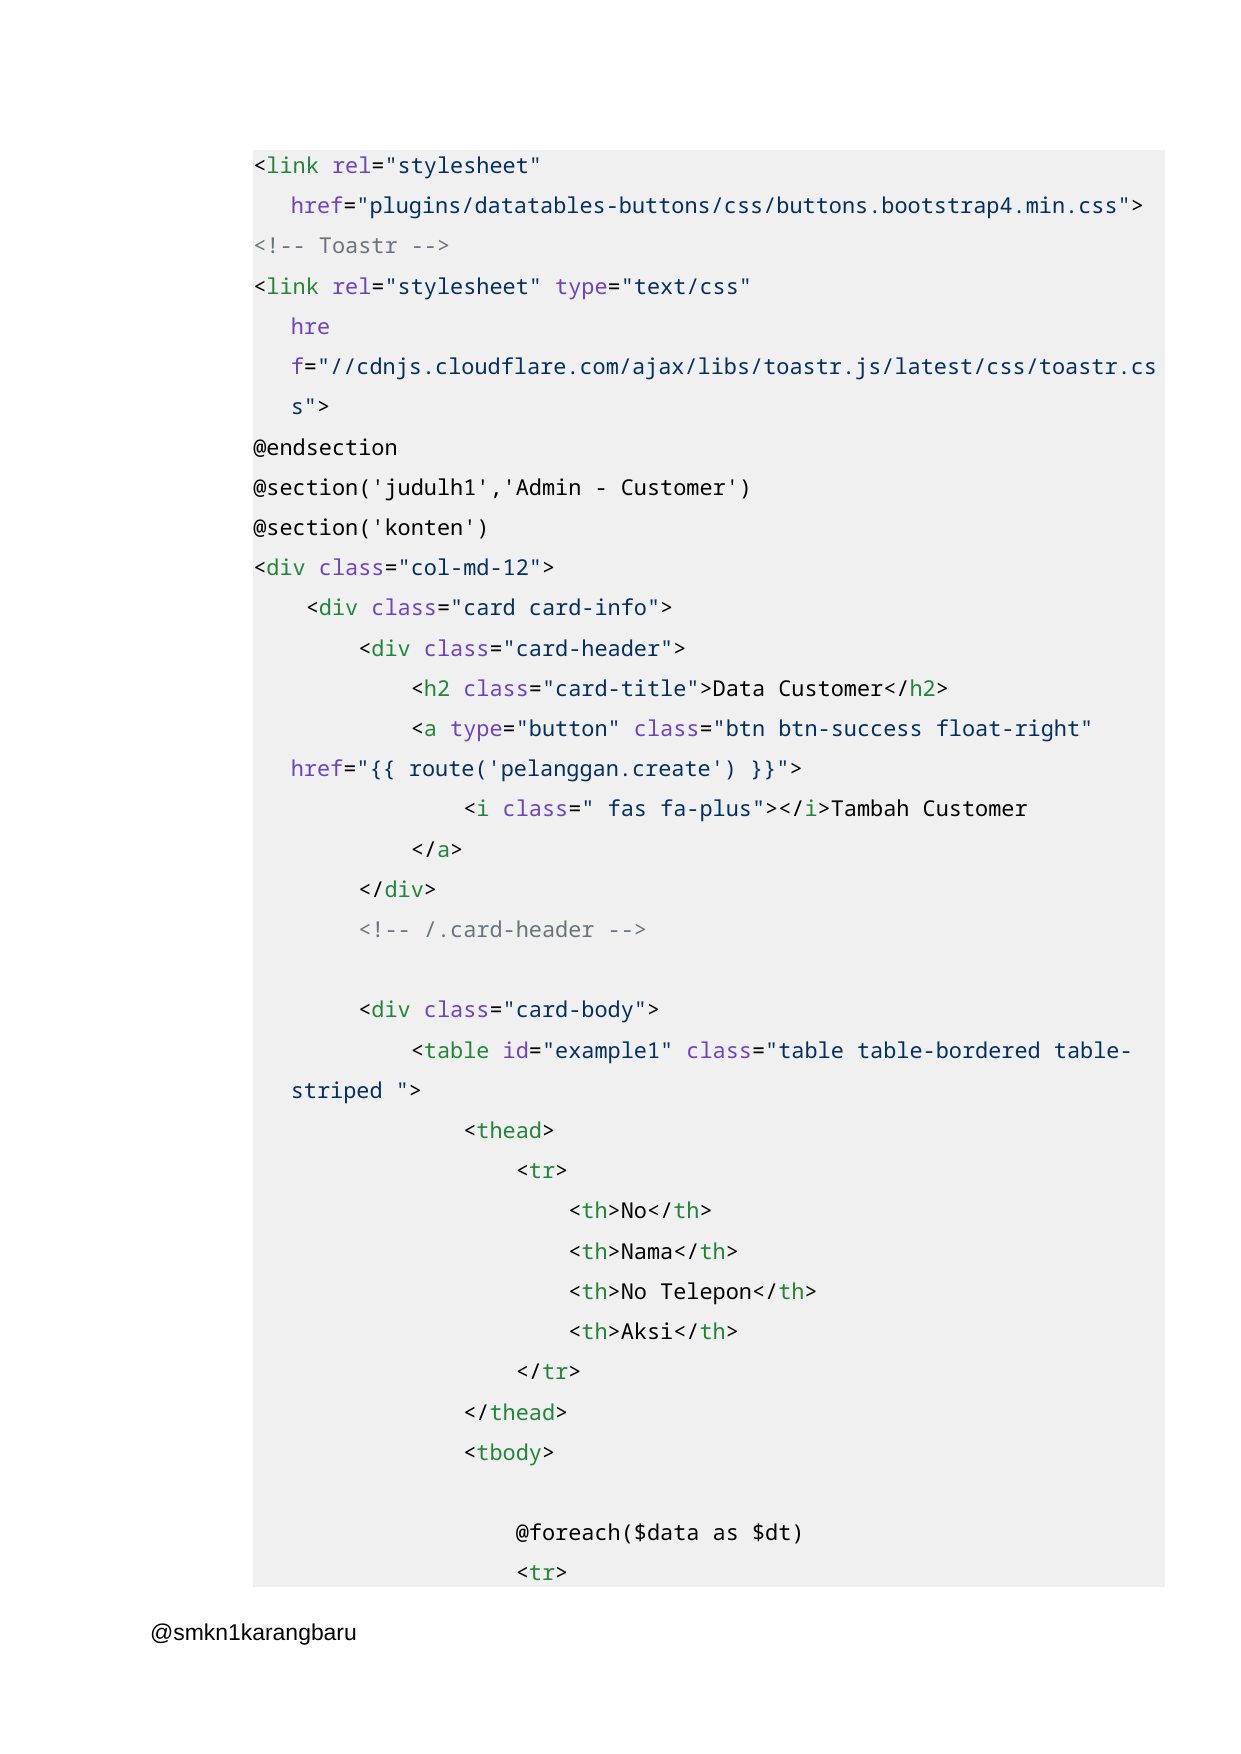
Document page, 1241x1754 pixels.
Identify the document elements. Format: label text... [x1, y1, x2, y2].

text </thead> [253, 1396, 1165, 1426]
text <!-- Toastr --> [253, 230, 1165, 260]
text <tr> [253, 1155, 1165, 1185]
text </tr> [253, 1356, 1165, 1386]
text <div class="col-md-12"> [253, 552, 1165, 582]
text <h2 class="card-title">Data Customer</h2> [253, 673, 1165, 702]
text <!-- /.card-header --> [253, 914, 1165, 944]
text <div class="card card-info"> [253, 592, 1165, 622]
text @foreach($data as $dt) [253, 1517, 1165, 1547]
text <tbody> [253, 1437, 1165, 1466]
text @section('judulh1','Admin - Customer') [253, 472, 1165, 501]
text <tr> [253, 1557, 1165, 1587]
text <a type="button" class="btn btn-success float-right" href="{{ route('pelanggan.create') }}"> [253, 713, 1165, 783]
text <th>No</th> [253, 1195, 1165, 1225]
text @section('konten') [253, 512, 1165, 542]
text <thead> [253, 1115, 1165, 1145]
text <link rel="stylesheet" href="plugins/datatables-buttons/css/buttons.bootstrap4.min.css"> [253, 150, 1165, 220]
text <table id="example1" class="table table-bordered table-striped "> [253, 1034, 1165, 1104]
text <link rel="stylesheet" type="text/css" href="//cdnjs.cloudflare.com/ajax/libs/toastr.js/latest/css/toastr.css"> [253, 271, 1165, 421]
text </div> [253, 874, 1165, 903]
text <div class="card-header"> [253, 632, 1165, 662]
text </a> [253, 833, 1165, 863]
text <i class=" fas fa-plus"></i>Tambah Customer [253, 793, 1165, 823]
text @endsection [253, 431, 1165, 461]
text <th>No Telepon</th> [253, 1276, 1165, 1306]
text <div class="card-body"> [253, 994, 1165, 1024]
text <th>Aksi</th> [253, 1316, 1165, 1346]
text <th>Nama</th> [253, 1236, 1165, 1265]
